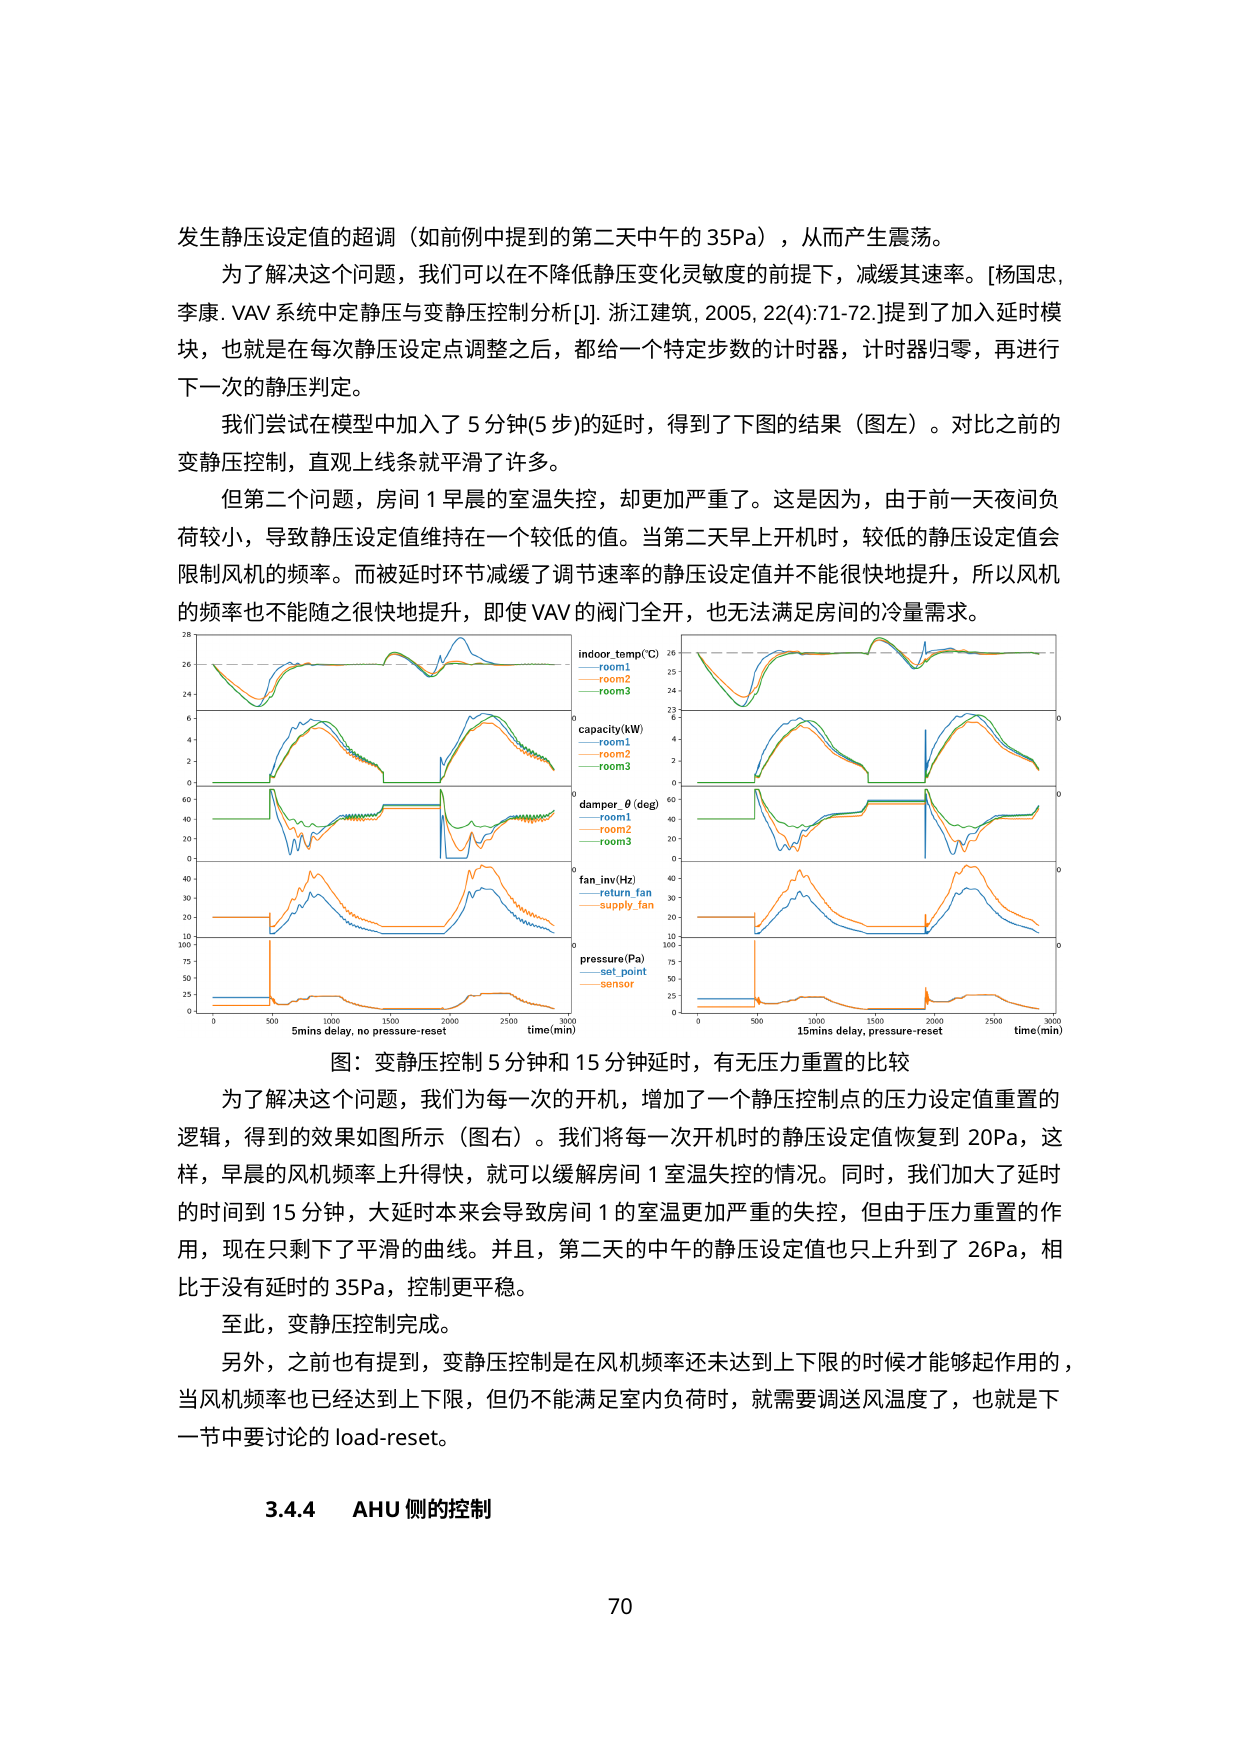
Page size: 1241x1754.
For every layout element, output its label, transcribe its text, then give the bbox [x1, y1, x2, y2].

text 图：变静压控制5分钟和15分钟延时，有无压力重置的比较 [177, 1042, 1063, 1079]
text 为了解决这个问题，我们可以在不降低静压变化灵敏度的前提下，减缓其速率。[杨国忠, 李康. VAV系统中定静压与变静压控制分析[J]. 浙江建筑, 2005, 22(4):71-72.]提到了加入延时模块，也就是在每次静压设定点调整之后，都给一个特定步数的计时器，计时器归零，再进行下一次的静压判定。 [177, 254, 1063, 404]
text 为了解决这个问题，我们为每一次的开机，增加了一个静压控制点的压力设定值重置的逻辑，得到的效果如图所示（图右）。我们将每一次开机时的静压设定值恢复到20Pa，这样，早晨的风机频率上升得快，就可以缓解房间1室温失控的情况。同时，我们加大了延时的时间到15分钟，大延时本来会导致房间1的室温更加严重的失控，但由于压力重置的作用，现在只剩下了平滑的曲线。并且，第二天的中午的静压设定值也只上升到了26Pa，相比于没有延时的35Pa，控制更平稳。 [177, 1079, 1063, 1304]
subtitle AHU侧的控制 [221, 1492, 1063, 1523]
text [177, 217, 1063, 254]
text 我们尝试在模型中加入了5分钟(5步)的延时，得到了下图的结果（图左）。对比之前的变静压控制，直观上线条就平滑了许多。 [177, 404, 1063, 479]
text 但第二个问题，房间1早晨的室温失控，却更加严重了。这是因为，由于前一天夜间负荷较小，导致静压设定值维持在一个较低的值。当第二天早上开机时，较低的静压设定值会限制风机的频率。而被延时环节减缓了调节速率的静压设定值并不能很快地提升，所以风机的频率也不能随之很快地提升，即使VAV的阀门全开，也无法满足房间的冷量需求。 [177, 479, 1063, 629]
text 至此，变静压控制完成。 [177, 1304, 1063, 1342]
picture [177, 629, 1063, 1038]
text 另外，之前也有提到，变静压控制是在风机频率还未达到上下限的时候才能够起作用的，当风机频率也已经达到上下限，但仍不能满足室内负荷时，就需要调送风温度了，也就是下一节中要讨论的load-reset。 [177, 1342, 1063, 1454]
